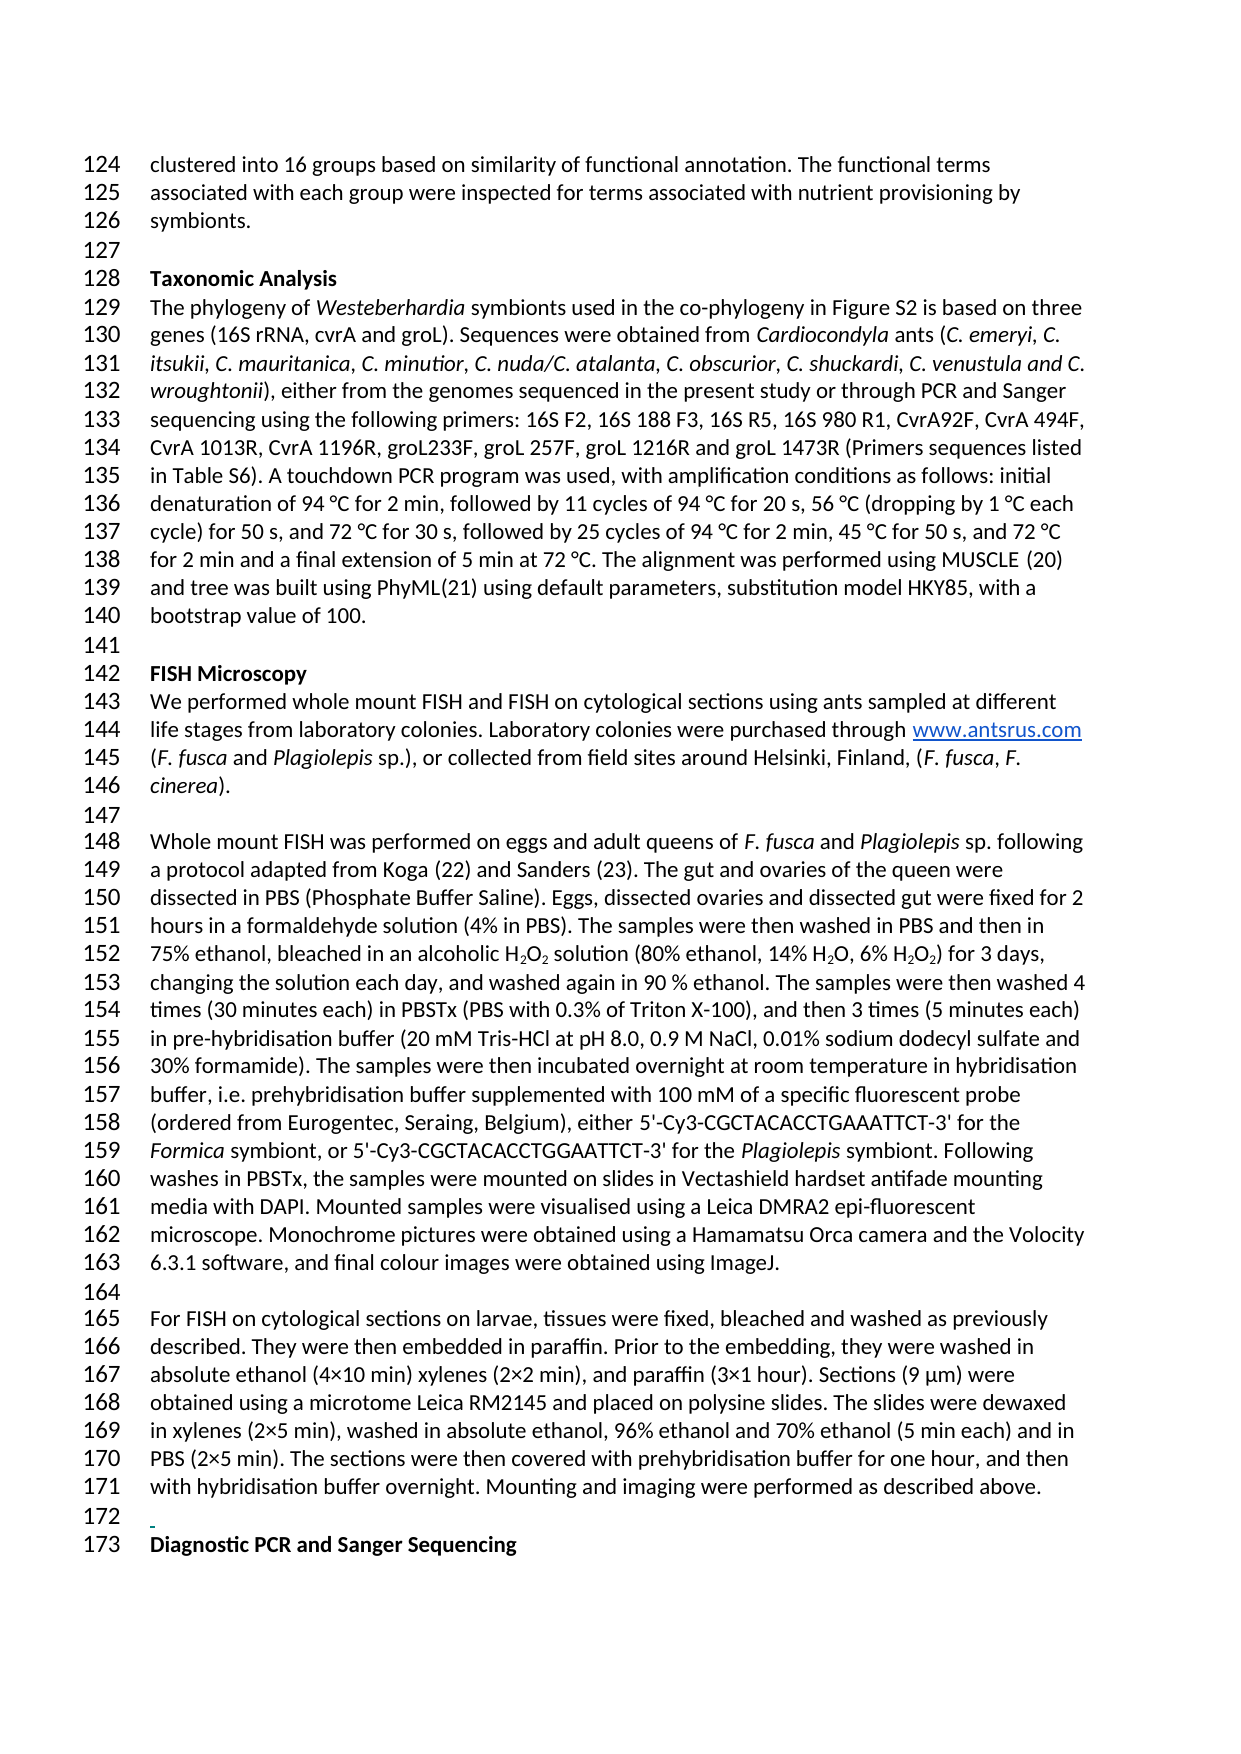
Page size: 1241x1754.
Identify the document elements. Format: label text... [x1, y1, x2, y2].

text The phylogeny of Westeberhardia symbionts used in the co-phylogeny in Figure S2 is based on three genes (16S rRNA, cvrA and groL). Sequences were obtained from Cardiocondyla ants (C. emeryi, C. itsukii, C. mauritanica, C. minutior, C. nuda/C. atalanta, C. obscurior, C. shuckardi, C. venustula and C. wroughtonii), either from the genomes sequenced in the present study or through PCR and Sanger sequencing using the following primers: 16S F2, 16S 188 F3, 16S R5, 16S 980 R1, CvrA92F, CvrA 494F, CvrA 1013R, CvrA 1196R, groL233F, groL 257F, groL 1216R and groL 1473R (Primers sequences listed in Table S6). A touchdown PCR program was used, with amplification conditions as follows: initial denaturation of 94 °C for 2 min, followed by 11 cycles of 94 °C for 20 s, 56 °C (dropping by 1 °C each cycle) for 50 s, and 72 °C for 30 s, followed by 25 cycles of 94 °C for 2 min, 45 °C for 50 s, and 72 °C for 2 min and a final extension of 5 min at 72 °C. The alignment was performed using MUSCLE (20) and tree was built using PhyML(21) using default parameters, substitution model HKY85, with a bootstrap value of 100. [150, 293, 1090, 629]
text For FISH on cytological sections on larvae, tissues were fixed, bleached and washed as previously described. They were then embedded in paraffin. Prior to the embedding, they were washed in absolute ethanol (4×10 min) xylenes (2×2 min), and paraffin (3×1 hour). Sections (9 µm) were obtained using a microtome Leica RM2145 and placed on polysine slides. The slides were dewaxed in xylenes (2×5 min), washed in absolute ethanol, 96% ethanol and 70% ethanol (5 min each) and in PBS (2×5 min). The sections were then covered with prehybridisation buffer for one hour, and then with hybridisation buffer overnight. Mounting and imaging were performed as described above. [150, 1304, 1090, 1500]
text We performed whole mount FISH and FISH on cytological sections using ants sampled at different life stages from laboratory colonies. Laboratory colonies were purchased through www.antsrus.com (F. fusca and Plagiolepis sp.), or collected from field sites around Helsinki, Finland, (F. fusca, F. cinerea). [150, 687, 1090, 799]
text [150, 150, 1090, 234]
text FISH Microscopy [150, 659, 1090, 687]
text Taxonomic Analysis [150, 264, 1090, 293]
text Whole mount FISH was performed on eggs and adult queens of F. fusca and Plagiolepis sp. following a protocol adapted from Koga (22) and Sanders (23). The gut and ovaries of the queen were dissected in PBS (Phosphate Buffer Saline). Eggs, dissected ovaries and dissected gut were fixed for 2 hours in a formaldehyde solution (4% in PBS). The samples were then washed in PBS and then in 75% ethanol, bleached in an alcoholic H2O2 solution (80% ethanol, 14% H2O, 6% H2O2) for 3 days, changing the solution each day, and washed again in 90 % ethanol. The samples were then washed 4 times (30 minutes each) in PBSTx (PBS with 0.3% of Triton X-100), and then 3 times (5 minutes each) in pre-hybridisation buffer (20 mM Tris-HCl at pH 8.0, 0.9 M NaCl, 0.01% sodium dodecyl sulfate and 30% formamide). The samples were then incubated overnight at room temperature in hybridisation buffer, i.e. prehybridisation buffer supplemented with 100 mM of a specific fluorescent probe (ordered from Eurogentec, Seraing, Belgium), either 5'-Cy3-CGCTACACCTGAAATTCT-3' for the Formica symbiont, or 5'-Cy3-CGCTACACCTGGAATTCT-3' for the Plagiolepis symbiont. Following washes in PBSTx, the samples were mounted on slides in Vectashield hardset antifade mounting media with DAPI. Mounted samples were visualised using a Leica DMRA2 epi-fluorescent microscope. Monochrome pictures were obtained using a Hamamatsu Orca camera and the Volocity 6.3.1 software, and final colour images were obtained using ImageJ. [150, 827, 1090, 1276]
text Diagnostic PCR and Sanger Sequencing [150, 1531, 1090, 1558]
